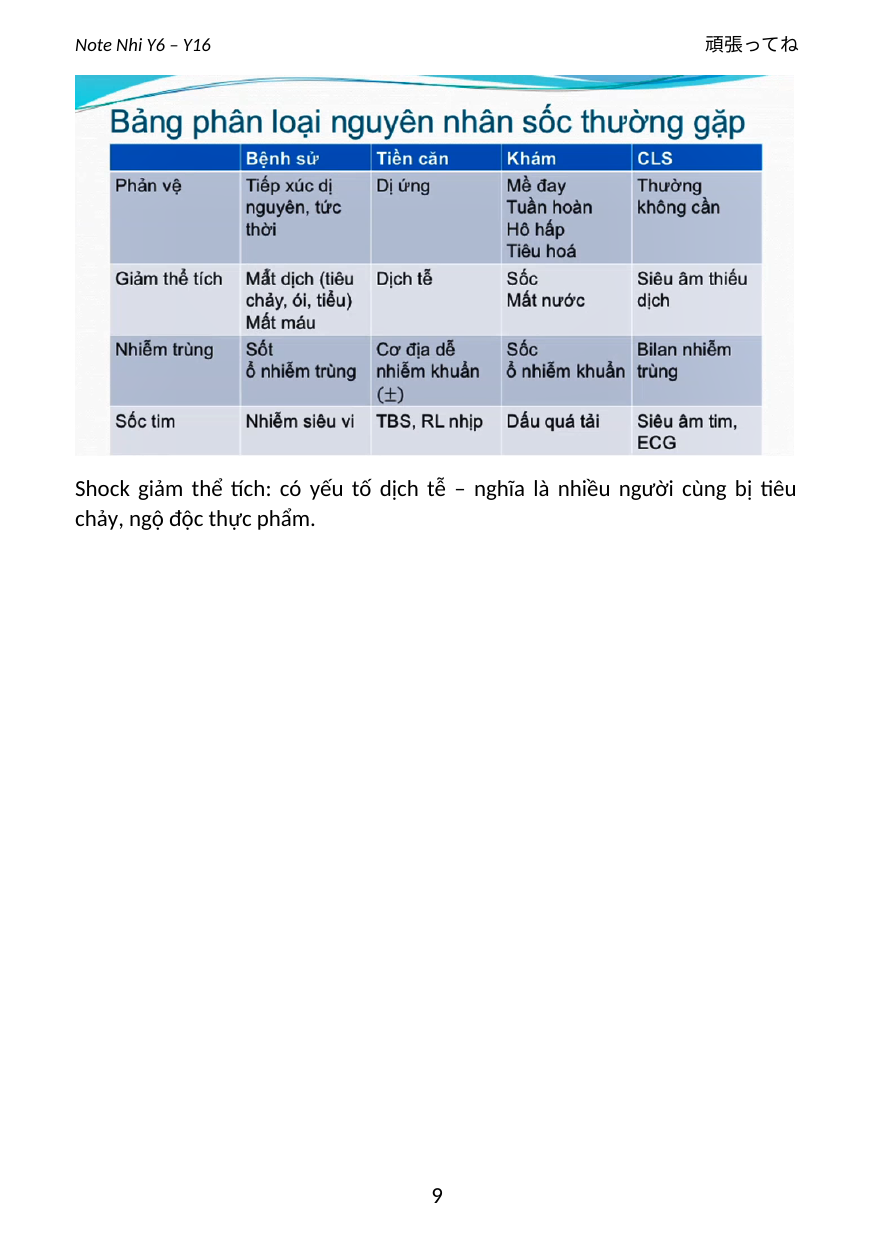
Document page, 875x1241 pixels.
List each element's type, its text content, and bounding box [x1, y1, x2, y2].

text Shock giảm thể tích: có yếu tố dịch tễ – nghĩa là nhiều người cùng bị tiêu chảy, ngộ độc thực phẩm. [75, 474, 799, 532]
picture [75, 75, 794, 456]
